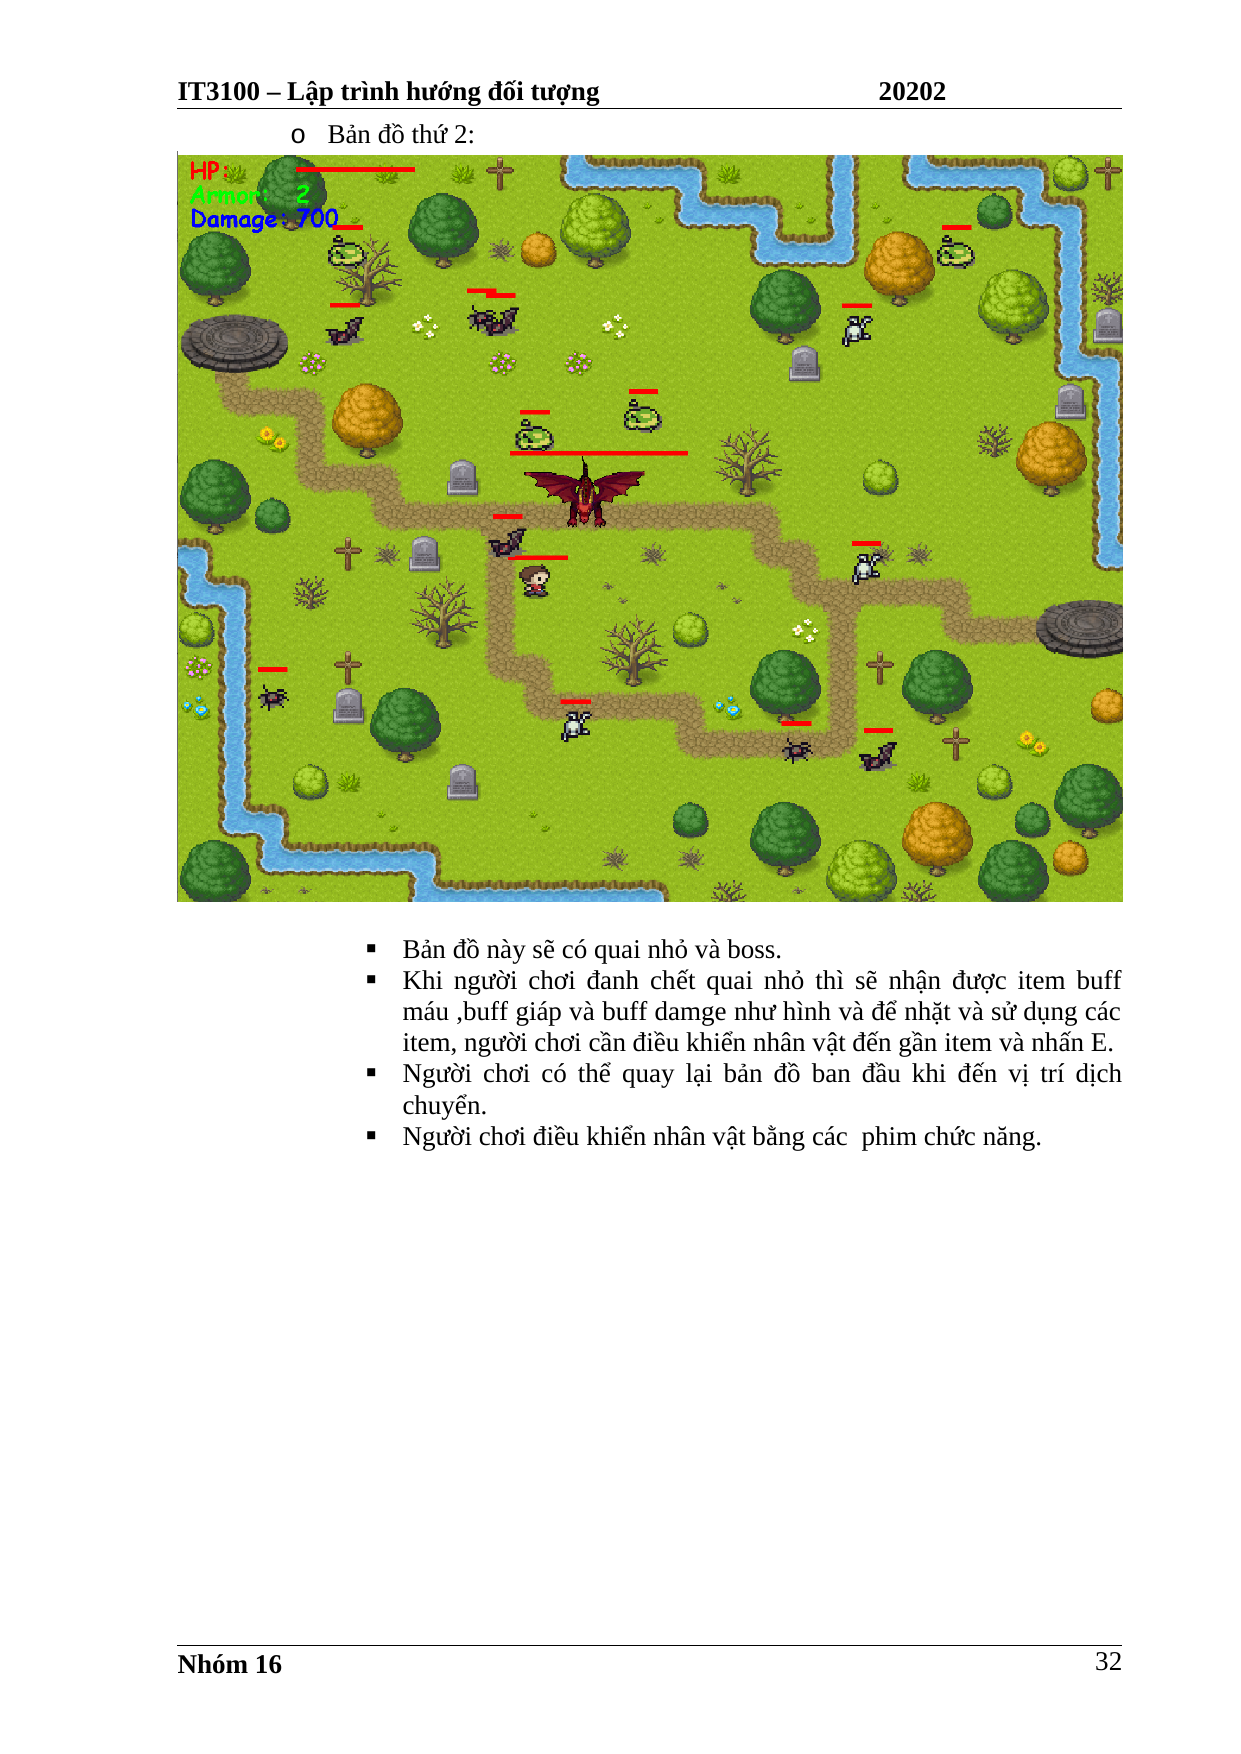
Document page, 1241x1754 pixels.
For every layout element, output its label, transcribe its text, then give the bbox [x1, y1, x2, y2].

picture [177, 151, 1123, 902]
list Bản đồ thứ 2: [290, 118, 1122, 151]
list Khi người chơi đanh chết quai nhỏ thì sẽ nhận được item buff máu ,buff giáp và buff damge như hình và để nhặt và sử dụng các item, người chơi cần điều khiển nhân vật đến gần item và nhấn E. [365, 964, 1122, 1058]
list Người chơi có thể quay lại bản đồ ban đầu khi đến vị trí dịch chuyển. [365, 1058, 1122, 1120]
list Người chơi điều khiển nhân vật bằng các phim chức năng. [365, 1120, 1122, 1151]
list Bản đồ này sẽ có quai nhỏ và boss. [365, 933, 1122, 964]
